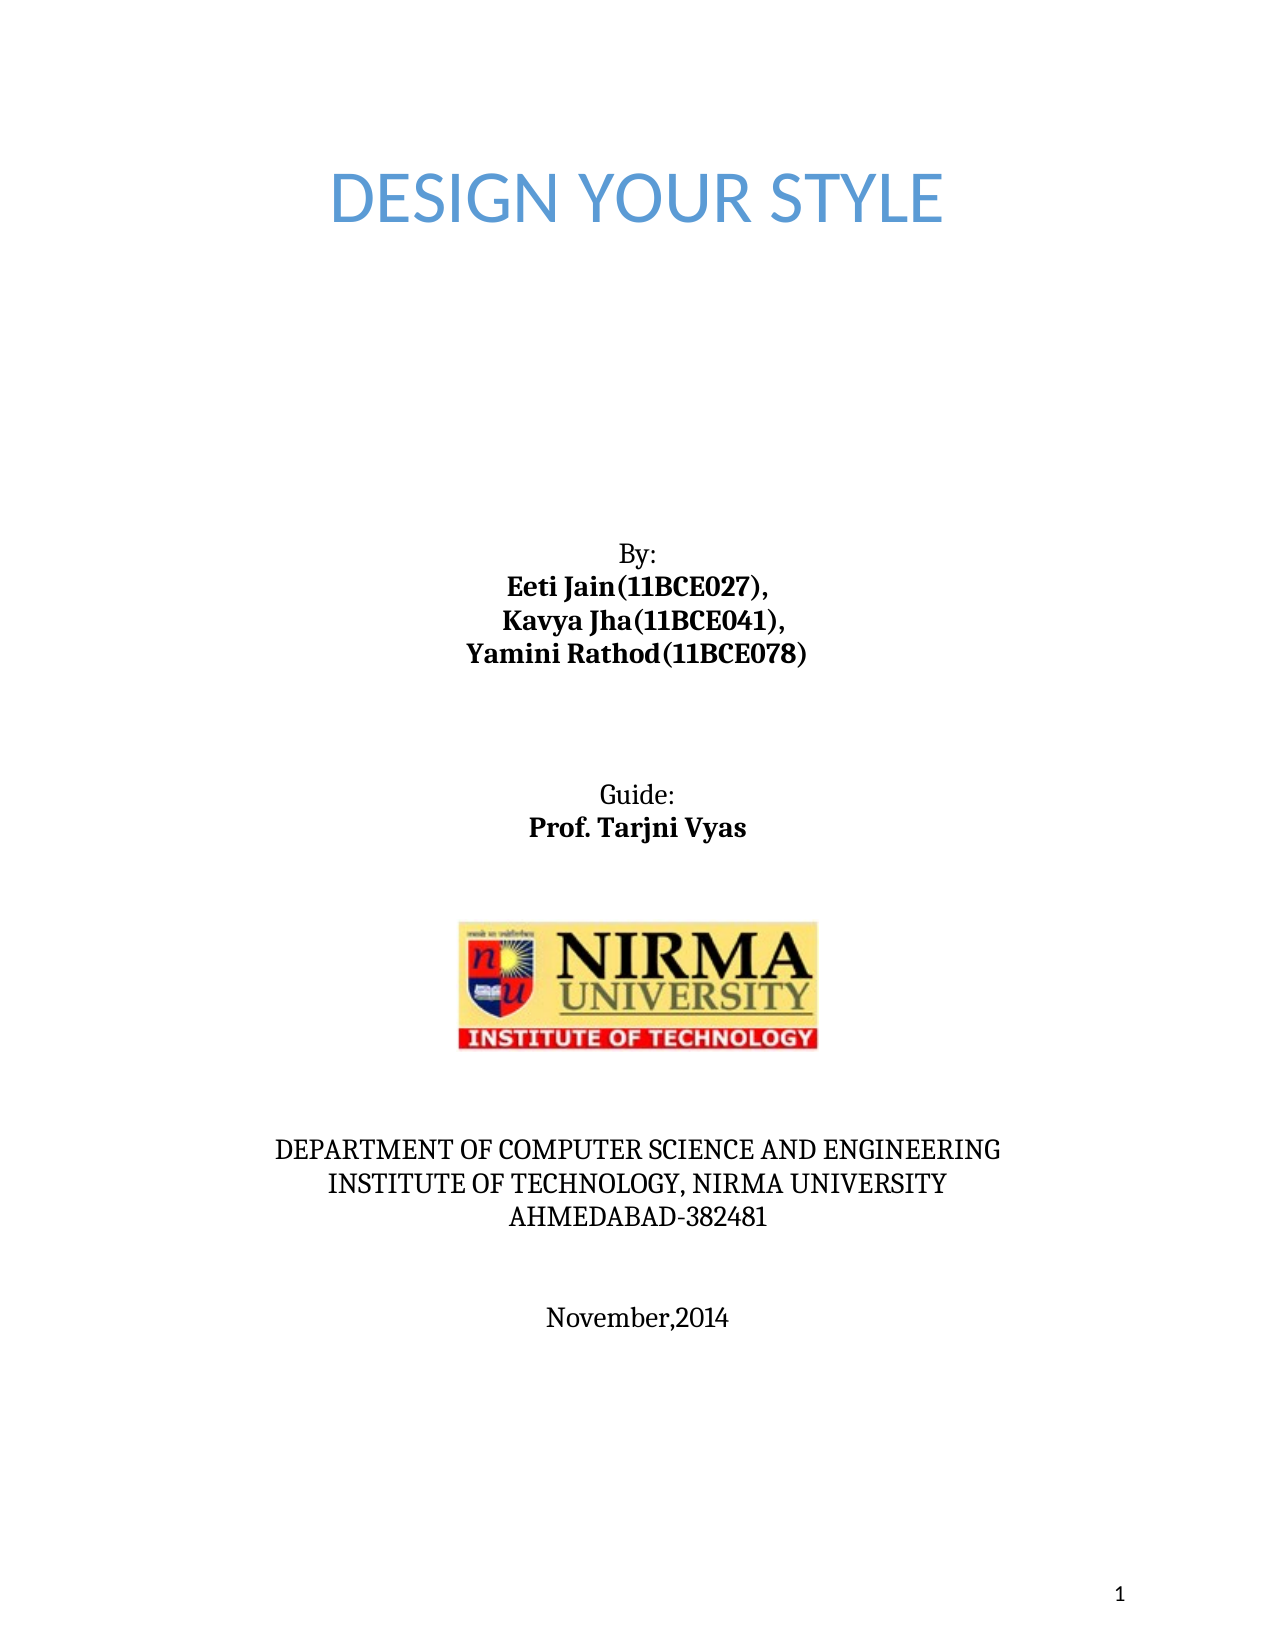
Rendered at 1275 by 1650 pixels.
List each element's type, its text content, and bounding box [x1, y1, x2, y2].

text Eeti Jain(11BCE027), [150, 570, 1125, 604]
text Kavya Jha(11BCE041), [150, 604, 1125, 637]
text AHMEDABAD-382481 [150, 1201, 1125, 1234]
text Guide: [150, 778, 1125, 811]
picture [456, 919, 819, 1052]
text Yamini Rathod(11BCE078) [150, 637, 1125, 671]
text November,2014 [150, 1301, 1125, 1335]
text Prof. Tarjni Vyas [150, 811, 1125, 845]
text By: [150, 537, 1125, 570]
text INSTITUTE OF TECHNOLOGY, NIRMA UNIVERSITY [150, 1167, 1125, 1201]
text DEPARTMENT OF COMPUTER SCIENCE AND ENGINEERING [150, 1133, 1125, 1167]
text DESIGN YOUR STYLE [150, 150, 1125, 242]
